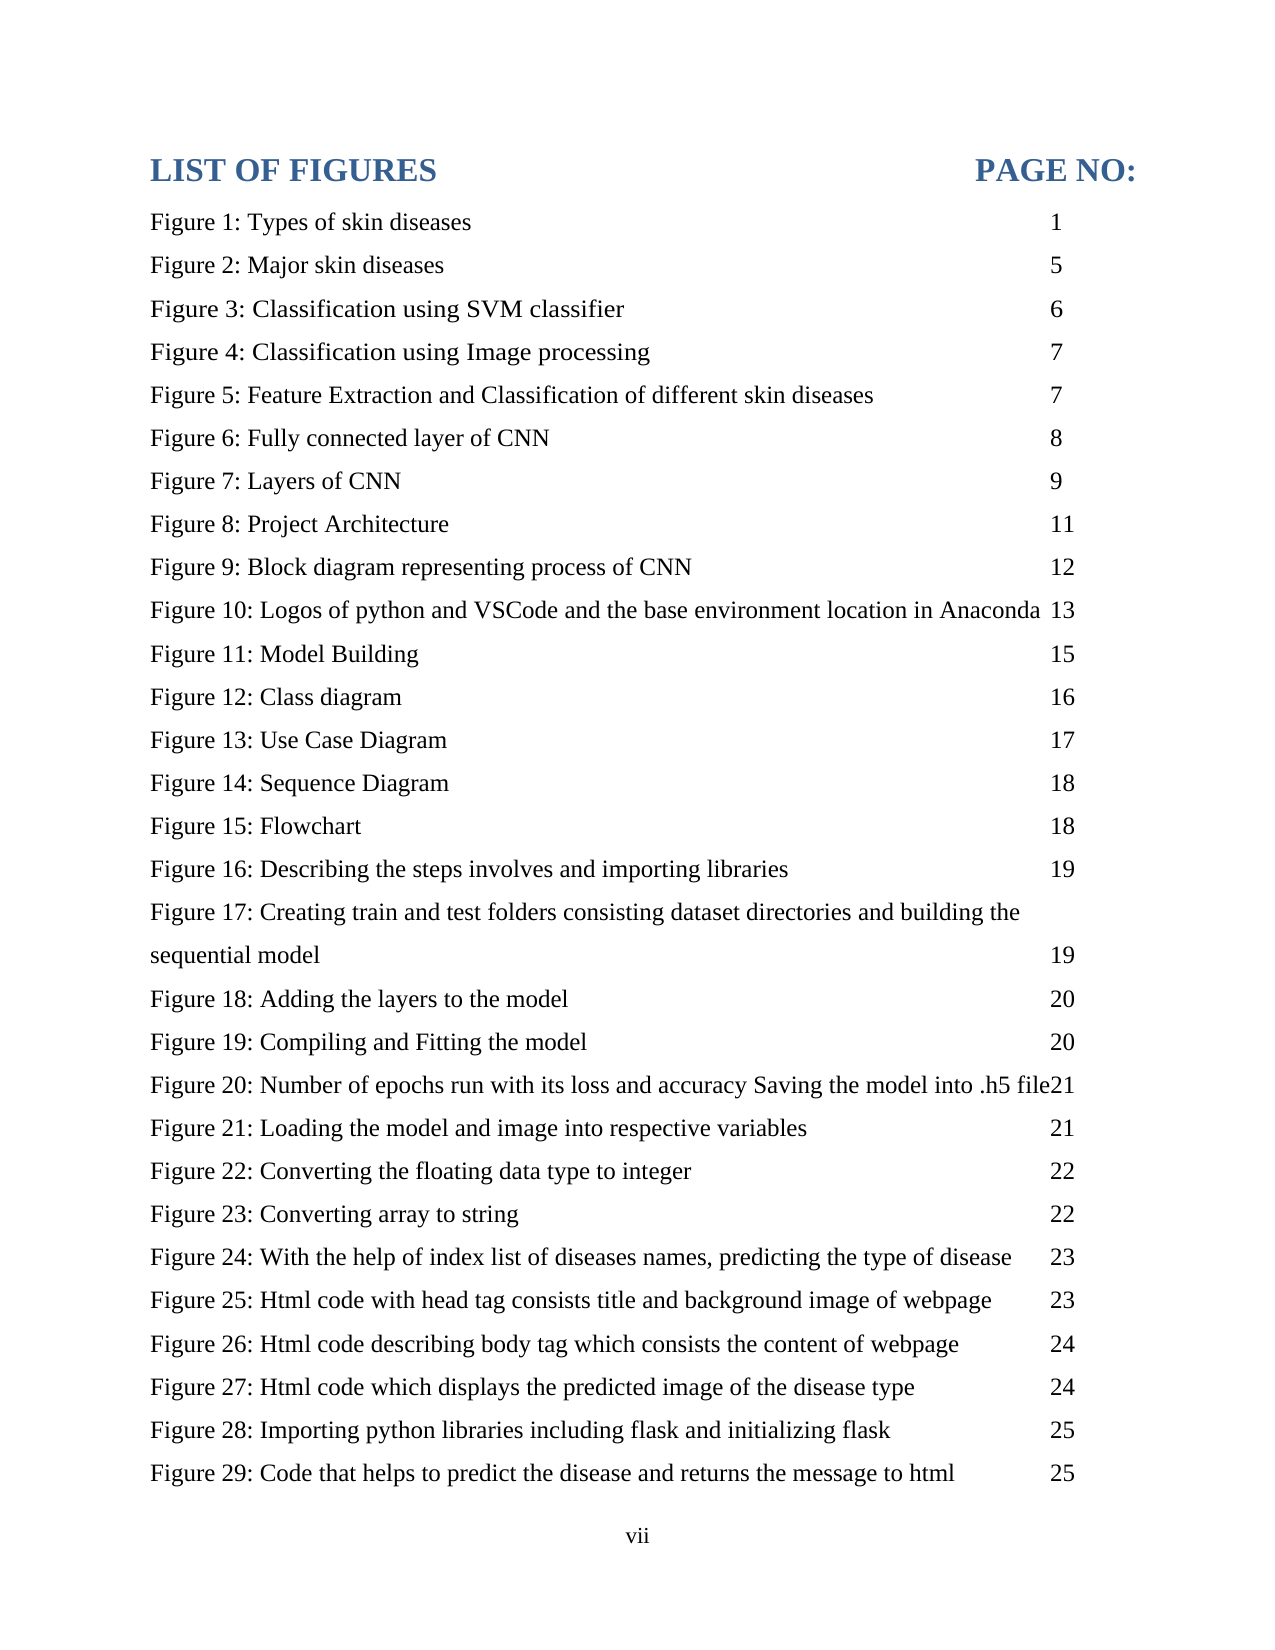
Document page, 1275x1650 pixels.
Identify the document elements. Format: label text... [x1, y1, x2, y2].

text Figure 3: Classification using SVM classifier 6 [150, 294, 1125, 322]
text Figure 19: Compiling and Fitting the model 20 [150, 1027, 1125, 1056]
text Figure 23: Converting array to string 22 [150, 1199, 1125, 1228]
text Figure 28: Importing python libraries including flask and initializing flask 25 [150, 1415, 1125, 1444]
text Figure 9: Block diagram representing process of CNN 12 [150, 552, 1125, 581]
text Figure 4: Classification using Image processing 7 [150, 337, 1125, 366]
text Figure 20: Number of epochs run with its loss and accuracy Saving the model into .h5 file21 [150, 1070, 1125, 1099]
text Figure 17: Creating train and test folders consisting dataset directories and building the sequential model 19 [150, 897, 1125, 969]
text Figure 1: Types of skin diseases 1 [150, 207, 1200, 236]
text Figure 29: Code that helps to predict the disease and returns the message to html 25 [150, 1458, 1125, 1487]
text Figure 16: Describing the steps involves and importing libraries 19 [150, 854, 1125, 883]
text Figure 10: Logos of python and VSCode and the base environment location in Anaconda 13 [150, 596, 1125, 624]
text Figure 2: Major skin diseases 5 [150, 251, 1125, 279]
text Figure 12: Class diagram 16 [150, 682, 1125, 711]
text Figure 18: Adding the layers to the model 20 [150, 984, 1125, 1012]
text Figure 7: Layers of CNN 9 [150, 466, 1125, 495]
text Figure 26: Html code describing body tag which consists the content of webpage 24 [150, 1329, 1125, 1357]
text Figure 27: Html code which displays the predicted image of the disease type 24 [150, 1372, 1125, 1401]
text Figure 22: Converting the floating data type to integer 22 [150, 1156, 1125, 1185]
text Figure 5: Feature Extraction and Classification of different skin diseases 7 [150, 380, 1125, 409]
text Figure 8: Project Architecture 11 [150, 509, 1125, 538]
text Figure 24: With the help of index list of diseases names, predicting the type of disease 23 [150, 1242, 1125, 1271]
subtitle LIST OF FIGURES PAGE NO: [150, 150, 1200, 188]
text Figure 25: Html code with head tag consists title and background image of webpage 23 [150, 1286, 1125, 1314]
text Figure 13: Use Case Diagram 17 [150, 725, 1125, 754]
text Figure 15: Flowchart 18 [150, 811, 1125, 840]
text Figure 14: Sequence Diagram 18 [150, 768, 1125, 797]
text Figure 21: Loading the model and image into respective variables 21 [150, 1113, 1125, 1142]
text Figure 11: Model Building 15 [150, 639, 1125, 667]
text Figure 6: Fully connected layer of CNN 8 [150, 423, 1125, 452]
